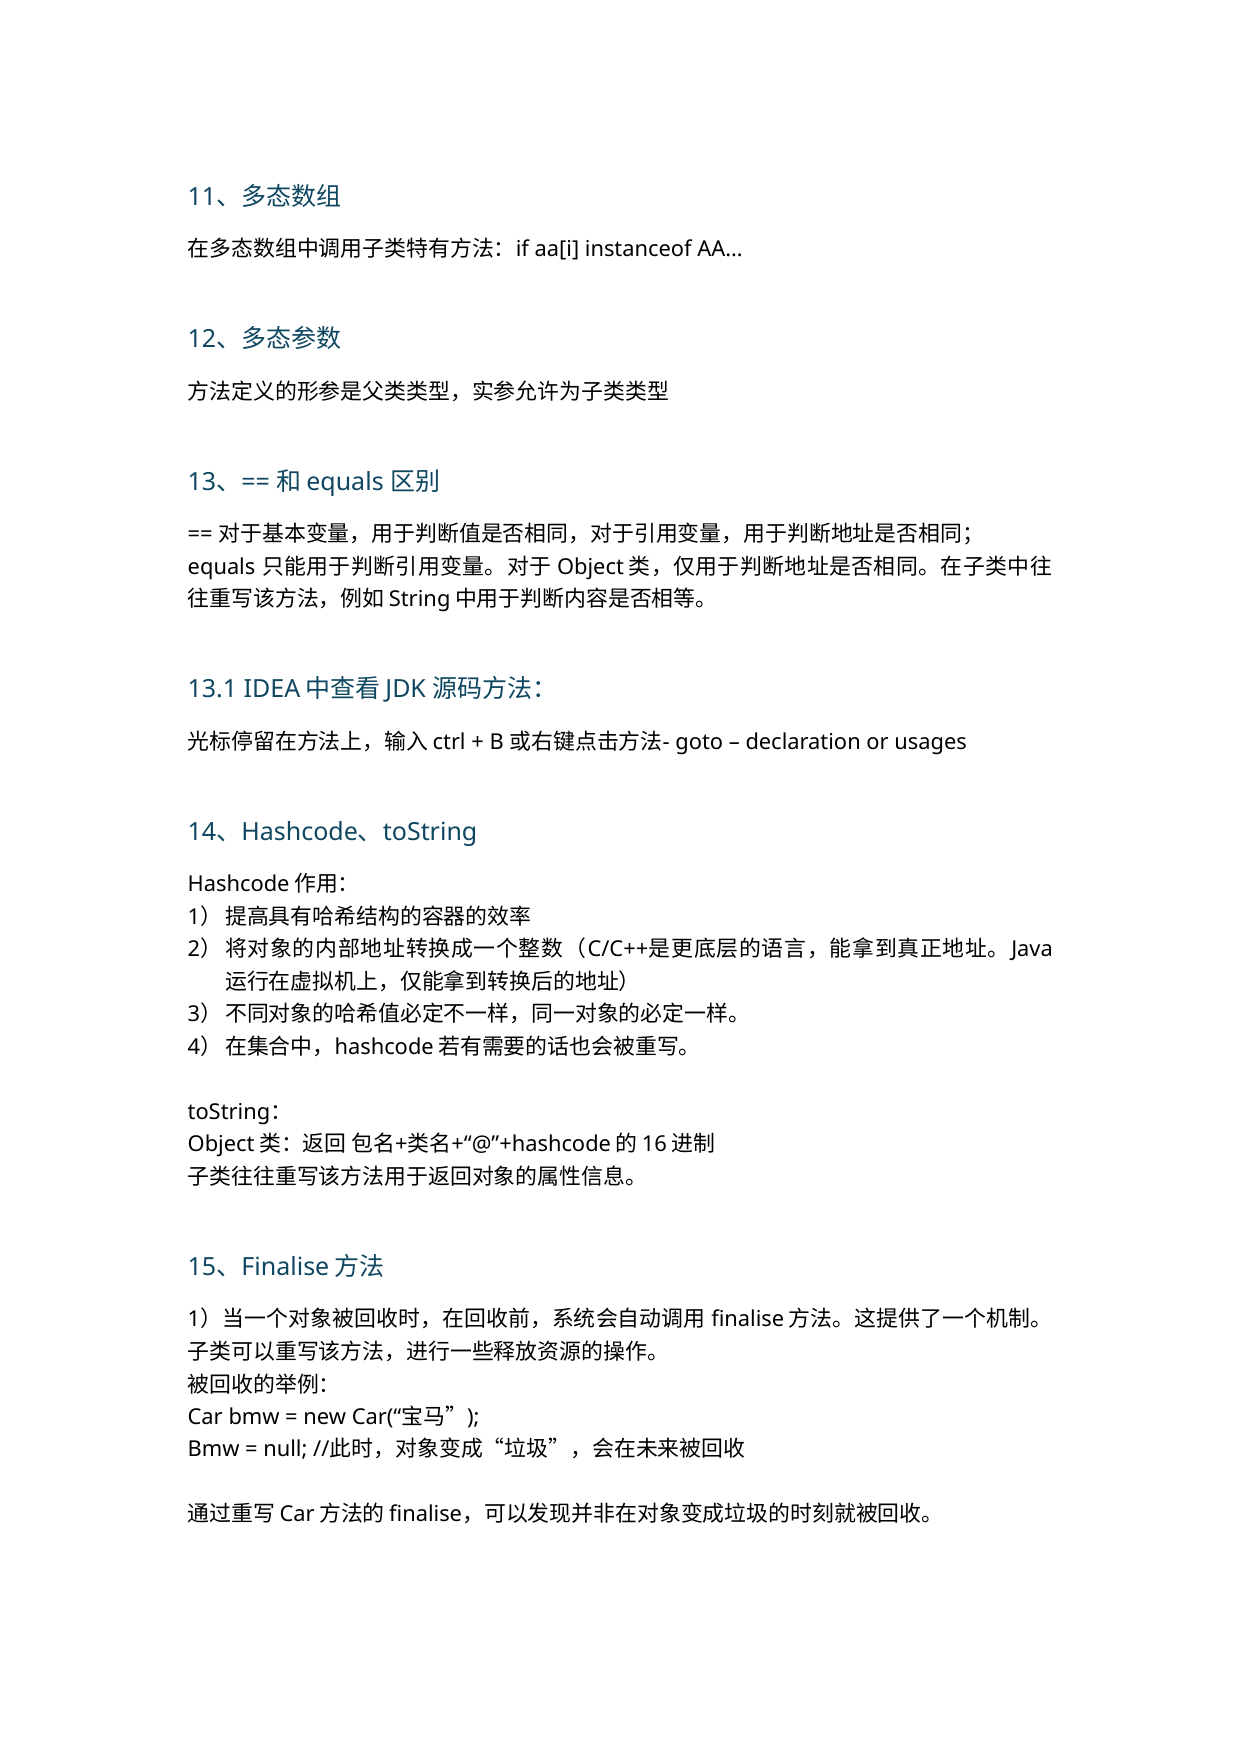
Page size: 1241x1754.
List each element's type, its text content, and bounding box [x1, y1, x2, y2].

text == 对于基本变量，用于判断值是否相同，对于引用变量，用于判断地址是否相同； [187, 516, 1053, 549]
text Bmw = null; //此时，对象变成“垃圾”，会在未来被回收 [187, 1431, 1053, 1464]
text 子类往往重写该方法用于返回对象的属性信息。 [187, 1159, 1053, 1191]
list 不同对象的哈希值必定不一样，同一对象的必定一样。 [187, 996, 1053, 1029]
subtitle 13、== 和equals 区别 [187, 447, 1053, 512]
subtitle 12、多态参数 [187, 304, 1053, 369]
text Car bmw = new Car(“宝马”); [187, 1399, 1053, 1431]
text Hashcode作用： [187, 866, 1053, 899]
text 通过重写Car方法的finalise，可以发现并非在对象变成垃圾的时刻就被回收。 [187, 1496, 1053, 1529]
text 光标停留在方法上，输入ctrl + B 或右键点击方法- goto – declaration or usages [187, 724, 1053, 756]
text equals 只能用于判断引用变量。对于Object类，仅用于判断地址是否相同。在子类中往往重写该方法，例如String中用于判断内容是否相等。 [187, 549, 1053, 614]
subtitle 11、多态数组 [187, 162, 1053, 227]
subtitle 13.1 IDEA中查看JDK 源码方法： [187, 654, 1053, 719]
text 被回收的举例： [187, 1366, 1053, 1399]
subtitle 15、Finalise方法 [187, 1232, 1053, 1297]
text 方法定义的形参是父类类型，实参允许为子类类型 [187, 374, 1053, 406]
list 提高具有哈希结构的容器的效率 [187, 899, 1053, 931]
list 在集合中，hashcode若有需要的话也会被重写。 [187, 1029, 1053, 1061]
list 将对象的内部地址转换成一个整数（C/C++是更底层的语言，能拿到真正地址。Java运行在虚拟机上，仅能拿到转换后的地址） [187, 931, 1053, 996]
text 1）当一个对象被回收时，在回收前，系统会自动调用finalise方法。这提供了一个机制。子类可以重写该方法，进行一些释放资源的操作。 [187, 1301, 1053, 1366]
text Object类：返回 包名+类名+“@”+hashcode的16进制 [187, 1126, 1053, 1159]
text toString： [187, 1094, 1053, 1126]
subtitle 14、Hashcode、toString [187, 797, 1053, 862]
text 在多态数组中调用子类特有方法：if aa[i] instanceof AA… [187, 231, 1053, 264]
